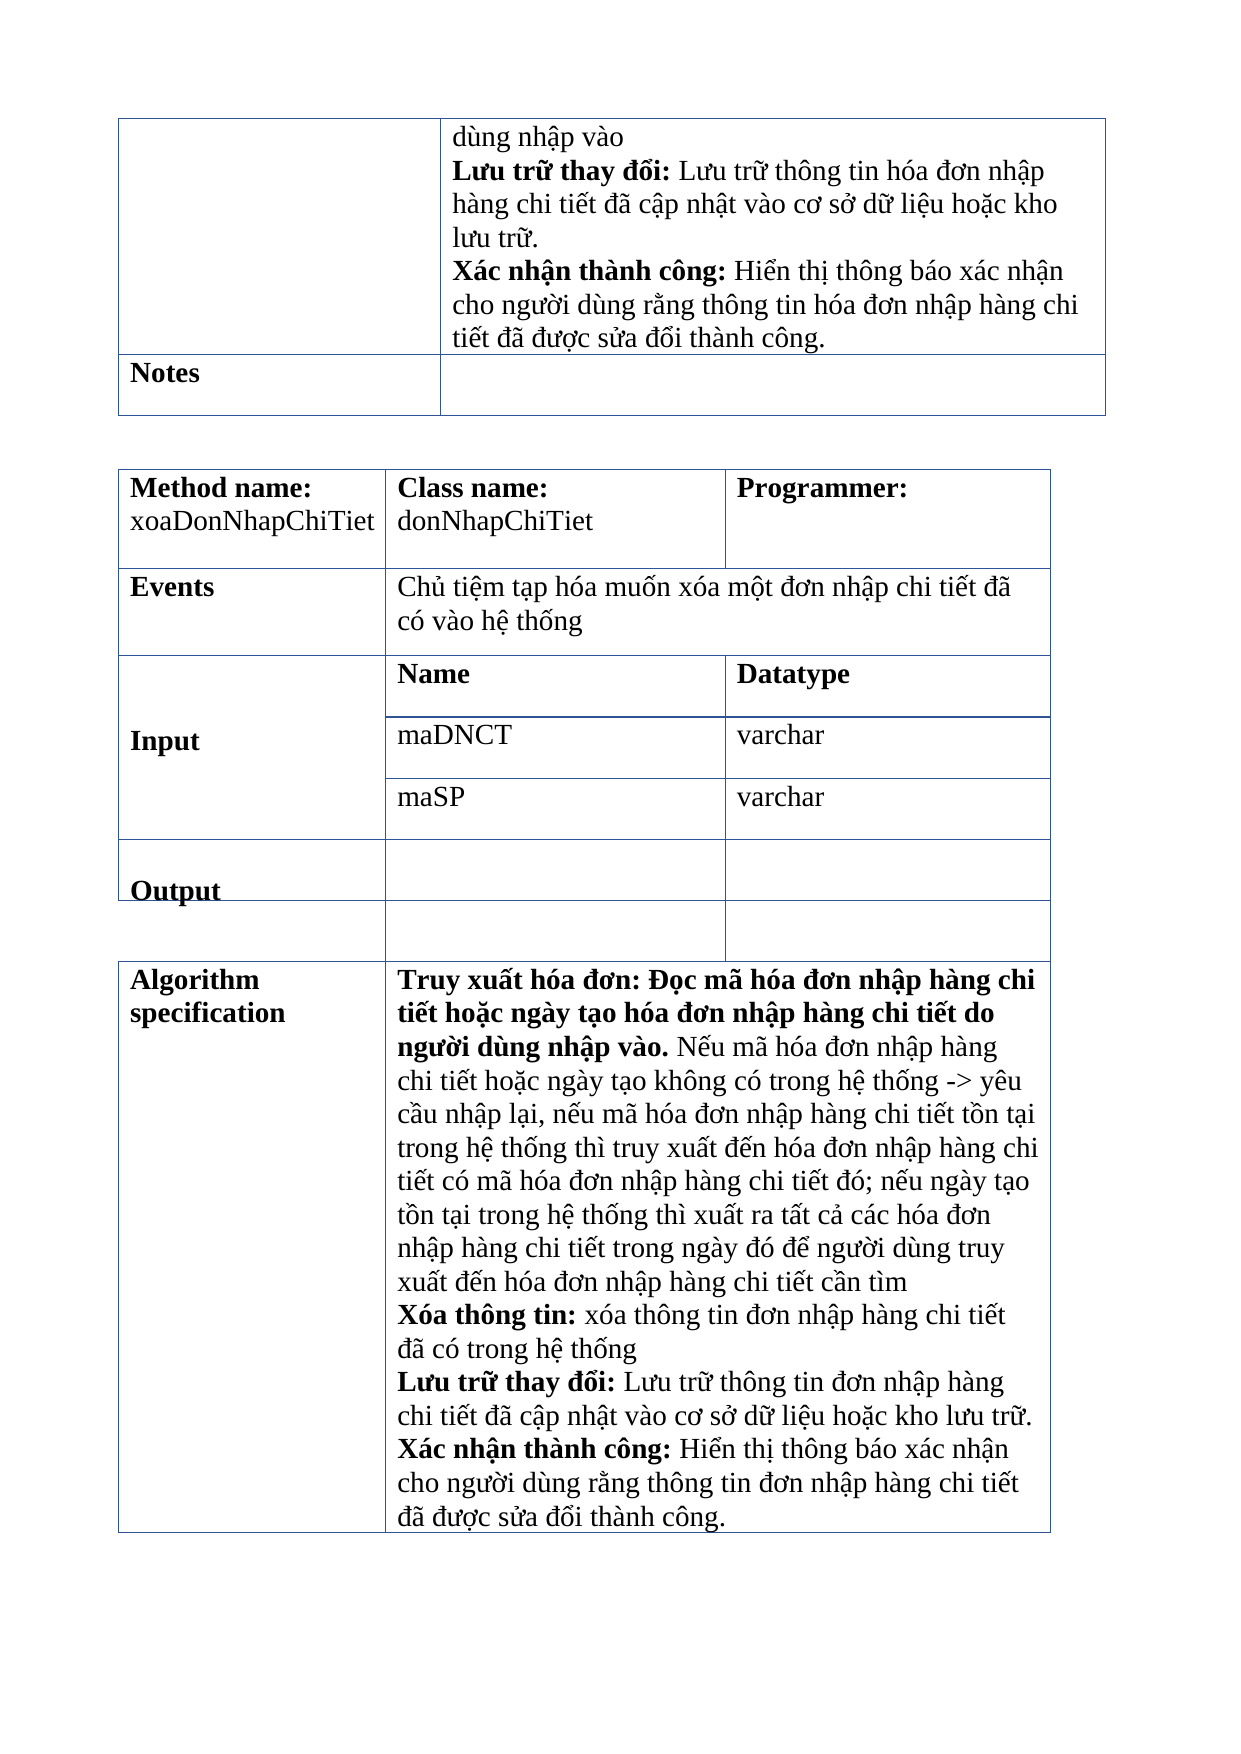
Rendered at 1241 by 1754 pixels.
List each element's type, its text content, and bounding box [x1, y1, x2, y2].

table_cell varchar [726, 718, 1050, 778]
table_cell Output [119, 840, 385, 900]
table_cell [726, 901, 1050, 961]
table_cell Datatype [726, 656, 1050, 716]
table_cell Name [386, 656, 725, 716]
table_cell maSP [386, 779, 725, 839]
table_cell [726, 840, 1050, 900]
table_cell [441, 355, 1105, 415]
table_cell Events [119, 569, 385, 655]
table_cell Truy xuất hóa đơn: Đọc mã hóa đơn nhập hàng chi tiết hoặc ngày tạo hóa đơn nhập hàng chi tiết do người dùng nhập vào. Nếu mã hóa đơn nhập hàng chi tiết hoặc ngày tạo không có trong hệ thống -> yêu cầu nhập lại, nếu mã hóa đơn nhập hàng chi tiết tồn tại trong hệ thống thì truy xuất đến hóa đơn nhập hàng chi tiết có mã hóa đơn nhập hàng chi tiết đó; nếu ngày tạo tồn tại trong hệ thống thì xuất ra tất cả các hóa đơn nhập hàng chi tiết trong ngày đó để người dùng truy xuất đến hóa đơn nhập hàng chi tiết cần tìm Xóa thông tin: xóa thông tin đơn nhập hàng chi tiết đã có trong hệ thống Lưu trữ thay đổi: Lưu trữ thông tin đơn nhập hàng chi tiết đã cập nhật vào cơ sở dữ liệu hoặc kho lưu trữ. Xác nhận thành công: Hiển thị thông báo xác nhận cho người dùng rằng thông tin đơn nhập hàng chi tiết đã được sửa đổi thành công. [386, 962, 1050, 1532]
table_cell Chủ tiệm tạp hóa muốn xóa một đơn nhập chi tiết đã có vào hệ thống [386, 569, 1050, 655]
table_cell Input [119, 656, 385, 839]
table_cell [119, 119, 440, 354]
table_cell Notes [119, 355, 440, 415]
table_cell [386, 840, 725, 900]
table_cell [386, 901, 725, 961]
table_cell Algorithm specification [119, 962, 385, 1532]
table_header Method name: xoaDonNhapChiTiet [119, 470, 385, 568]
table_cell varchar [726, 779, 1050, 839]
table_cell maDNCT [386, 718, 725, 778]
table_header Class name: donNhapChiTiet [386, 470, 725, 568]
table_header Programmer: [726, 470, 1050, 568]
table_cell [441, 119, 1105, 354]
